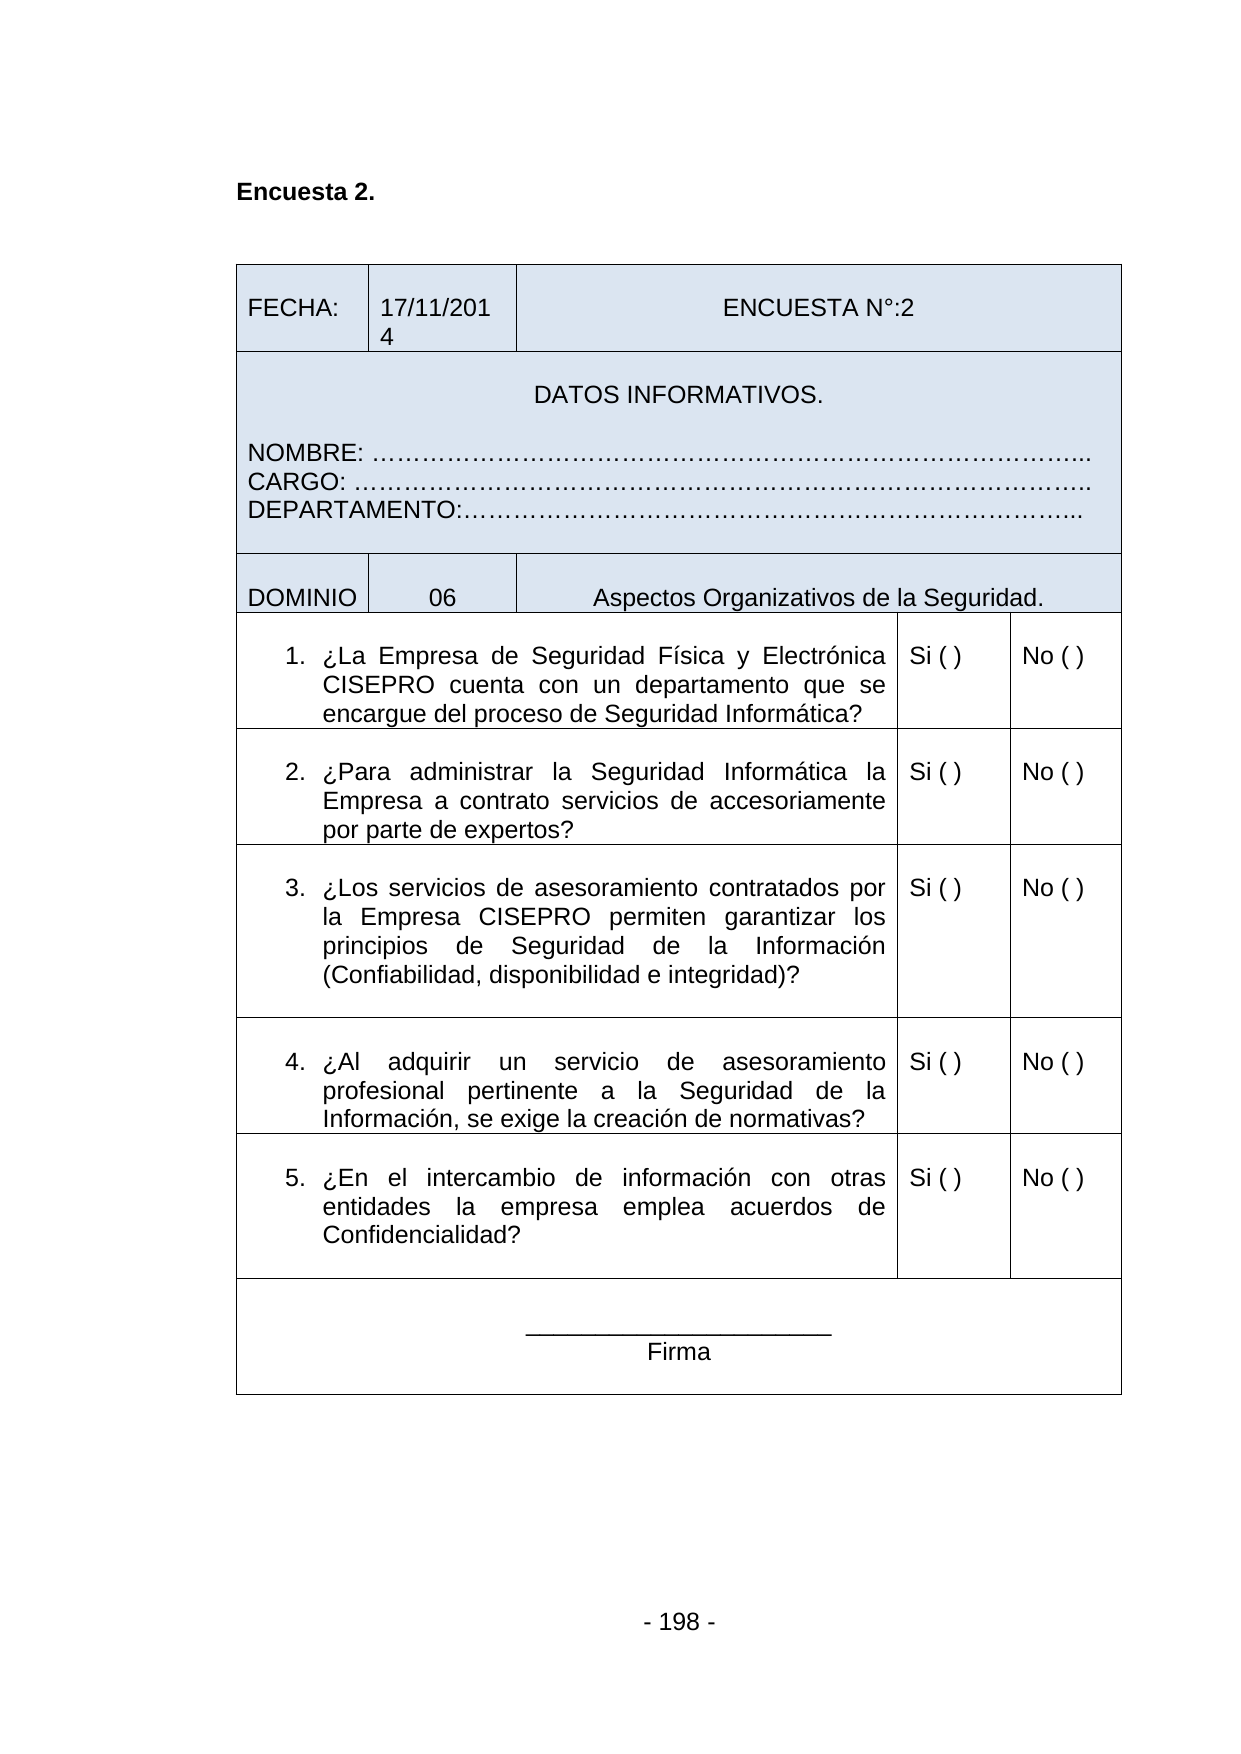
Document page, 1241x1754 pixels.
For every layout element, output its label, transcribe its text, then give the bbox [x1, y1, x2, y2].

table_cell No ( ) [1011, 845, 1121, 1017]
table_cell ¿Los servicios de asesoramiento contratados por la Empresa CISEPRO permiten garantizar los principios de Seguridad de la Información (Confiabilidad, disponibilidad e integridad)? [237, 845, 897, 1017]
table_cell ¿La Empresa de Seguridad Física y Electrónica CISEPRO cuenta con un departamento que se encargue del proceso de Seguridad Informática? [237, 613, 897, 728]
table_header ENCUESTA N°:2 [517, 265, 1121, 351]
table_cell Aspectos Organizativos de la Seguridad. [517, 554, 1121, 612]
table_cell No ( ) [1011, 1018, 1121, 1133]
table_cell ¿Al adquirir un servicio de asesoramiento profesional pertinente a la Seguridad de la Información, se exige la creación de normativas? [237, 1018, 897, 1133]
table_cell No ( ) [1011, 729, 1121, 844]
table_cell Si ( ) [898, 1018, 1010, 1133]
table_cell Si ( ) [898, 845, 1010, 1017]
table_cell DATOS INFORMATIVOS. NOMBRE: …………………………………………………………………………... CARGO: …………………………………………………………………………….. DEPARTAMENTO:………………………………………………………………... [237, 352, 1121, 553]
table_cell ¿En el intercambio de información con otras entidades la empresa emplea acuerdos de Confidencialidad? [237, 1134, 897, 1278]
subtitle Encuesta 2. [236, 177, 1122, 206]
table_cell 06 [369, 554, 516, 612]
table_cell No ( ) [1011, 613, 1121, 728]
table_cell No ( ) [1011, 1134, 1121, 1278]
table_header 17/11/2014 [369, 265, 516, 351]
table_cell ¿Para administrar la Seguridad Informática la Empresa a contrato servicios de accesoriamente por parte de expertos? [237, 729, 897, 844]
table_header FECHA: [237, 265, 368, 351]
table_cell Si ( ) [898, 613, 1010, 728]
table_cell DOMINIO [237, 554, 368, 612]
table_cell Si ( ) [898, 1134, 1010, 1278]
table_cell Si ( ) [898, 729, 1010, 844]
table_cell ______________________ Firma [237, 1279, 1121, 1394]
